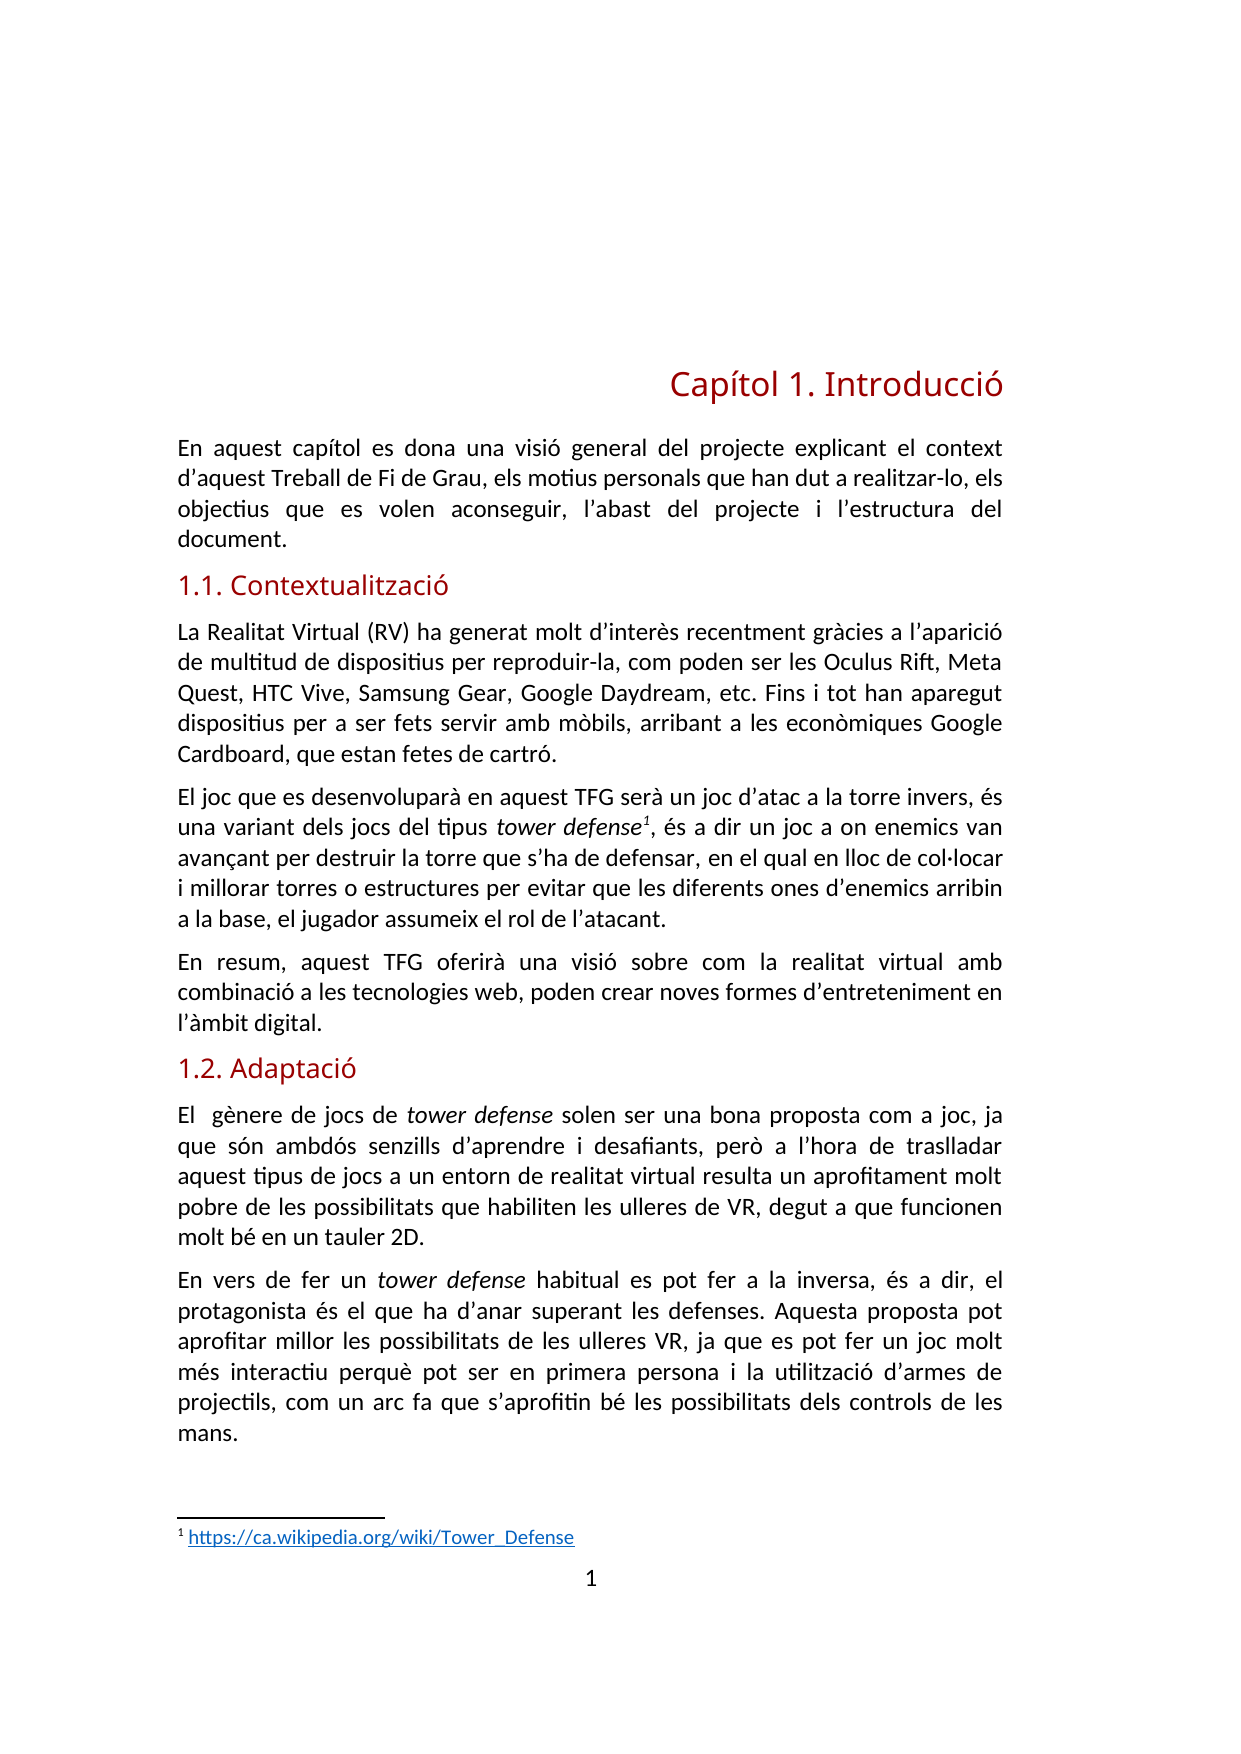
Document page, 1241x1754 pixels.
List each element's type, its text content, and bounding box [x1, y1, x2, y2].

subtitle Adaptació [177, 1050, 1004, 1087]
subtitle Introducció [177, 361, 1004, 407]
subtitle Contextualització [177, 566, 1004, 603]
text En vers de fer un tower defense habitual es pot fer a la inversa, és a dir, el protagonista és el que ha d’anar superant les defenses. Aquesta proposta pot aprofitar millor les possibilitats de les ulleres VR, ja que es pot fer un joc molt més interactiu perquè pot ser en primera persona i la utilització d’armes de projectils, com un arc fa que s’aprofitin bé les possibilitats dels controls de les mans. [177, 1264, 1004, 1447]
text El joc que es desenvoluparà en aquest TFG serà un joc d’atac a la torre invers, és una variant dels jocs del tipus tower defense, és a dir un joc a on enemics van avançant per destruir la torre que s’ha de defensar, en el qual en lloc de col·locar i millorar torres o estructures per evitar que les diferents ones d’enemics arribin a la base, el jugador assumeix el rol de l’atacant. [177, 781, 1004, 933]
text En aquest capítol es dona una visió general del projecte explicant el context d’aquest Treball de Fi de Grau, els motius personals que han dut a realitzar-lo, els objectius que es volen aconseguir, l’abast del projecte i l’estructura del document. [177, 432, 1004, 554]
text El gènere de jocs de tower defense solen ser una bona proposta com a joc, ja que són ambdós senzills d’aprendre i desafiants, però a l’hora de traslladar aquest tipus de jocs a un entorn de realitat virtual resulta un aprofitament molt pobre de les possibilitats que habiliten les ulleres de VR, degut a que funcionen molt bé en un tauler 2D. [177, 1099, 1004, 1252]
text La Realitat Virtual (RV) ha generat molt d’interès recentment gràcies a l’aparició de multitud de dispositius per reproduir-la, com poden ser les Oculus Rift, Meta Quest, HTC Vive, Samsung Gear, Google Daydream, etc. Fins i tot han aparegut dispositius per a ser fets servir amb mòbils, arribant a les econòmiques Google Cardboard, que estan fetes de cartró. [177, 616, 1004, 768]
text En resum, aquest TFG oferirà una visió sobre com la realitat virtual amb combinació a les tecnologies web, poden crear noves formes d’entreteniment en l’àmbit digital. [177, 946, 1004, 1037]
